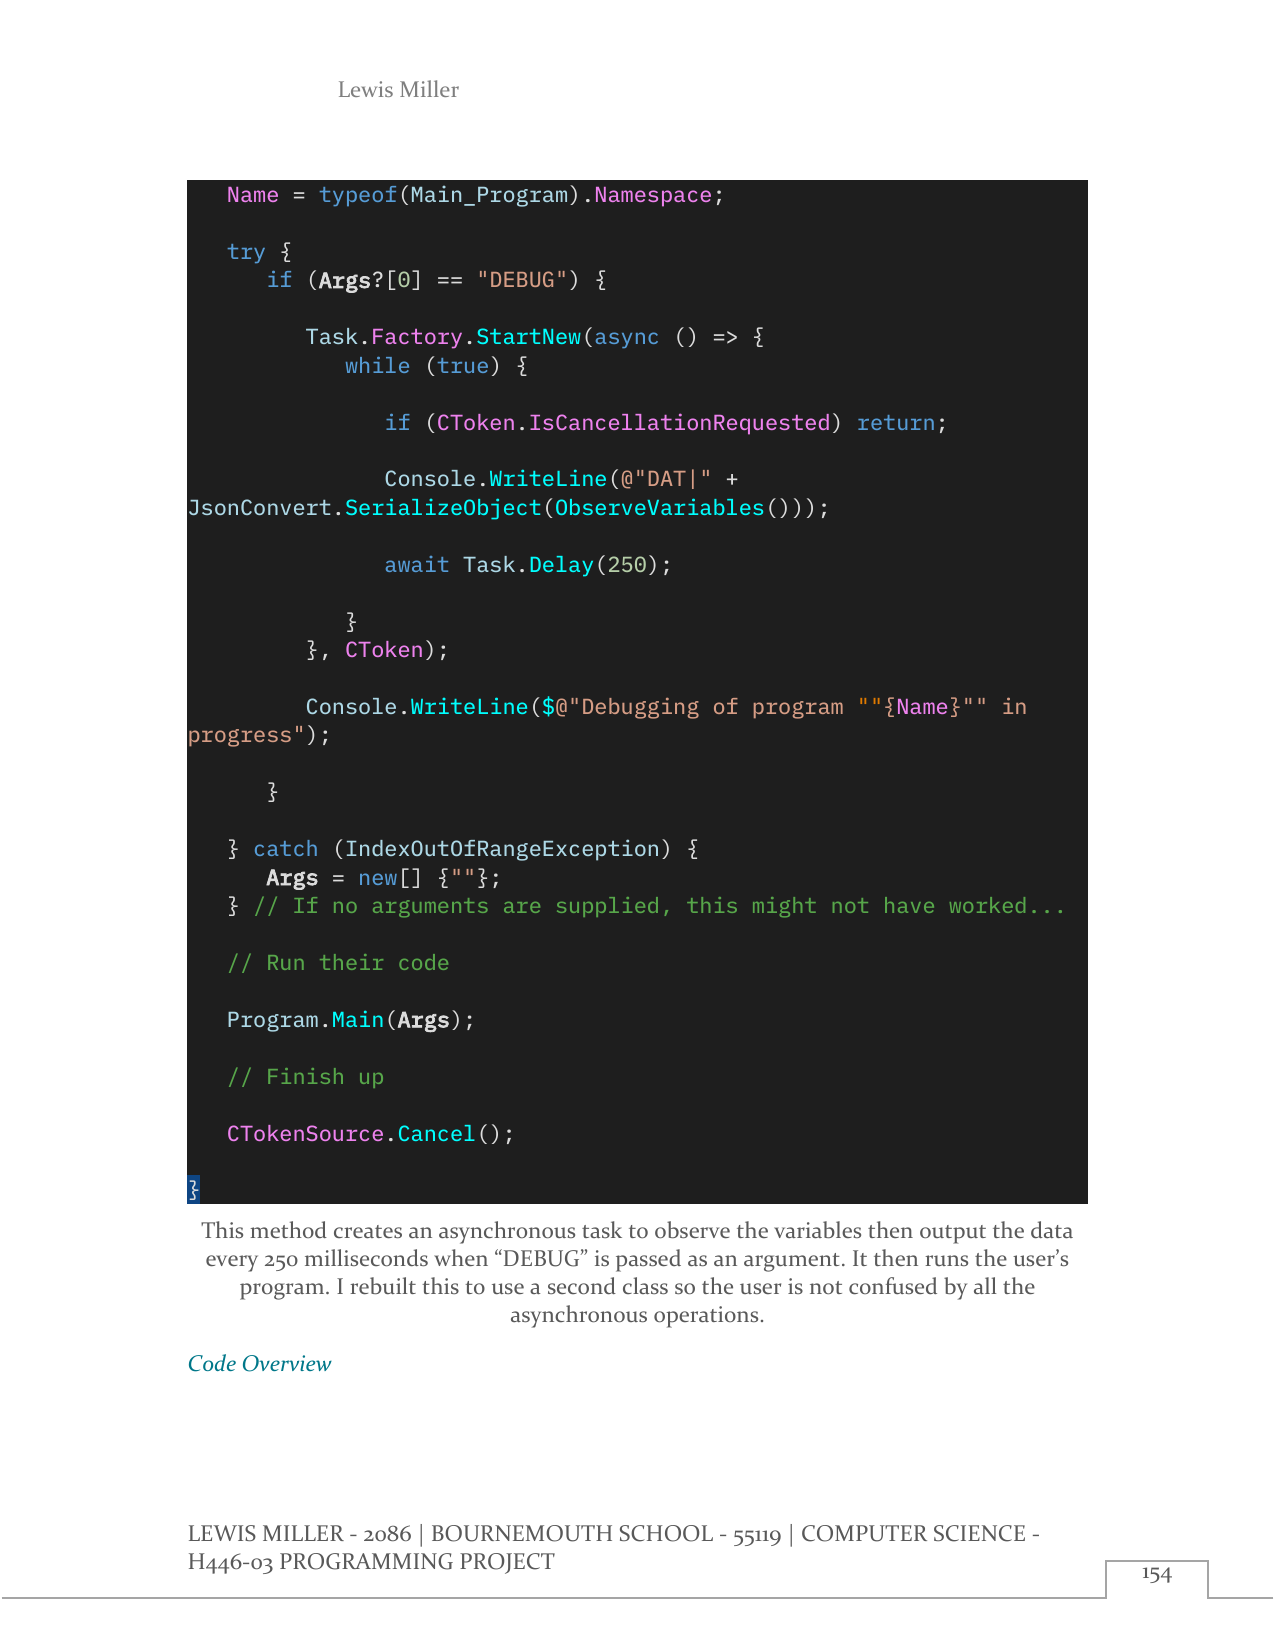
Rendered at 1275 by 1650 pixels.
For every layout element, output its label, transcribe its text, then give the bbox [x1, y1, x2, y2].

text This method creates an asynchronous task to observe the variables then output the data every 250 milliseconds when “DEBUG” is passed as an argument. It then runs the user’s program. I rebuilt this to use a second class so the user is not confused by all the asynchronous operations. [187, 1216, 1088, 1328]
subtitle Code Overview [187, 1349, 1088, 1377]
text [187, 180, 1088, 1204]
